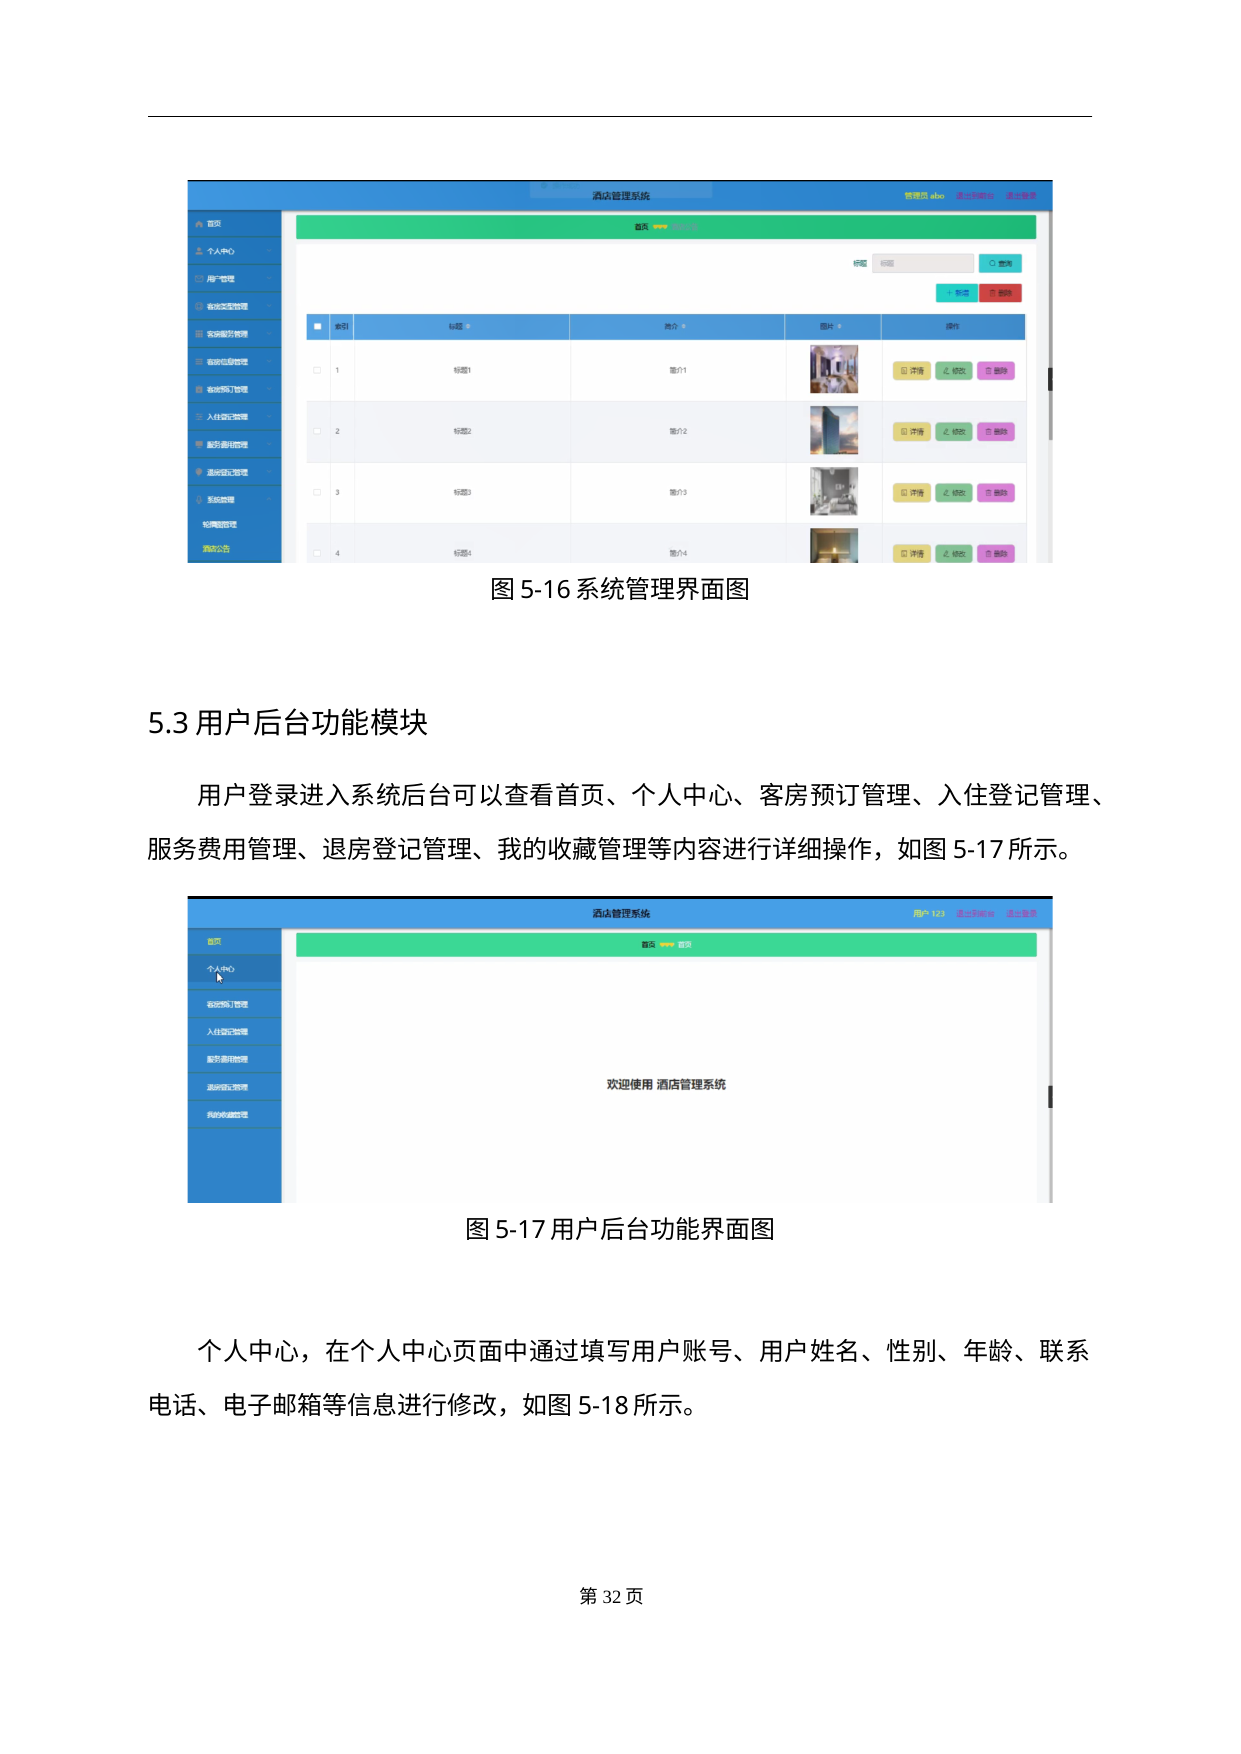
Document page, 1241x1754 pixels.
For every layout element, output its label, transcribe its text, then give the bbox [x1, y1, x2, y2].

text 用户登录进入系统后台可以查看首页、个人中心、客房预订管理、入住登记管理、服务费用管理、退房登记管理、我的收藏管理等内容进行详细操作，如图5-17所示。 [148, 775, 1092, 866]
picture [187, 180, 1053, 563]
subtitle 5.3用户后台功能模块 [148, 699, 1092, 742]
text 图5-16系统管理界面图 [148, 569, 1092, 606]
picture [187, 896, 1053, 1203]
text 图5-17用户后台功能界面图 [148, 1210, 1092, 1246]
text 个人中心，在个人中心页面中通过填写用户账号、用户姓名、性别、年龄、联系电话、电子邮箱等信息进行修改，如图5-18所示。 [148, 1331, 1092, 1422]
